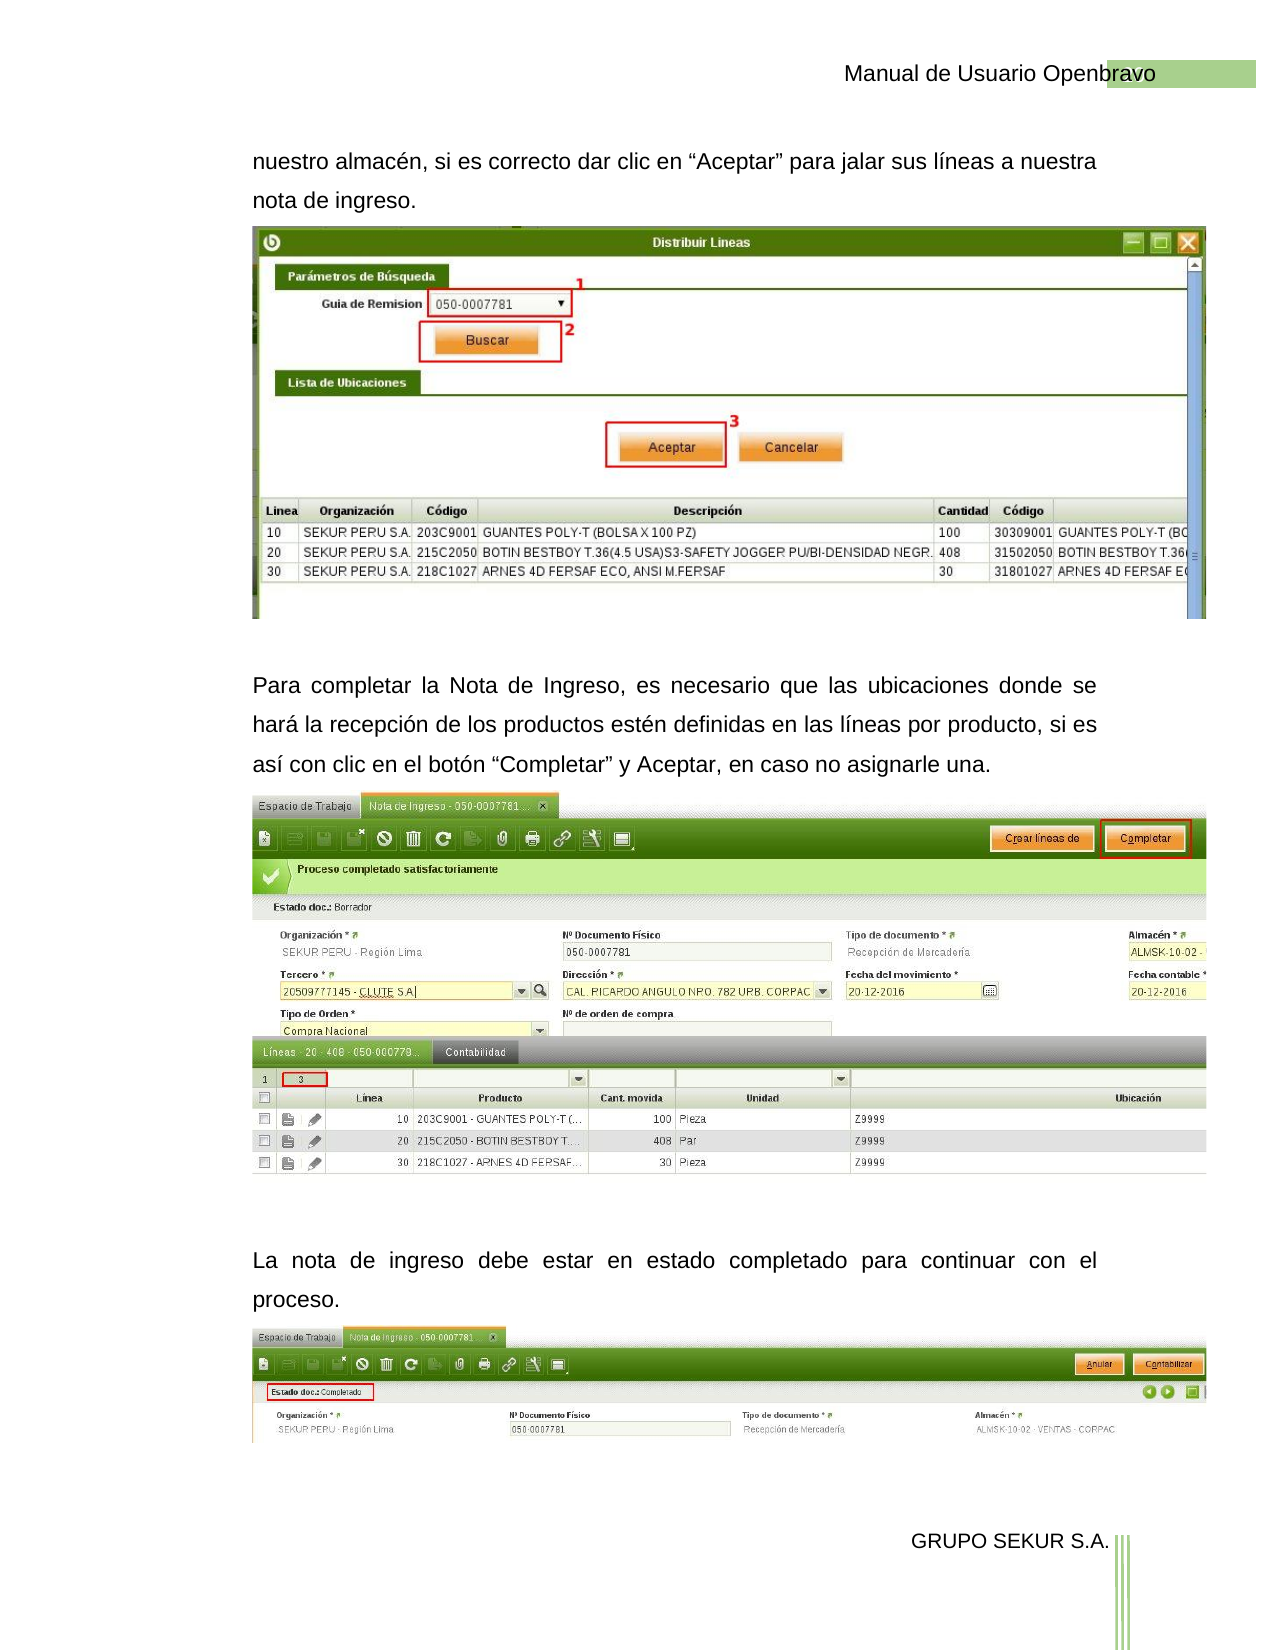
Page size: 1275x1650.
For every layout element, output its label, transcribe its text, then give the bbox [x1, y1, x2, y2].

picture [252, 790, 1207, 1194]
list La nota de ingreso debe estar en estado completado para continuar con el proceso. [252, 1247, 1098, 1312]
picture [252, 1325, 1207, 1443]
picture [252, 226, 1207, 619]
list Para completar la Nota de Ingreso, es necesario que las ubicaciones donde se hará la recepción de los productos estén definidas en las líneas por producto, si es así con clic en el botón “Completar” y Aceptar, en caso no asignarle una. [252, 672, 1098, 777]
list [252, 148, 1098, 213]
